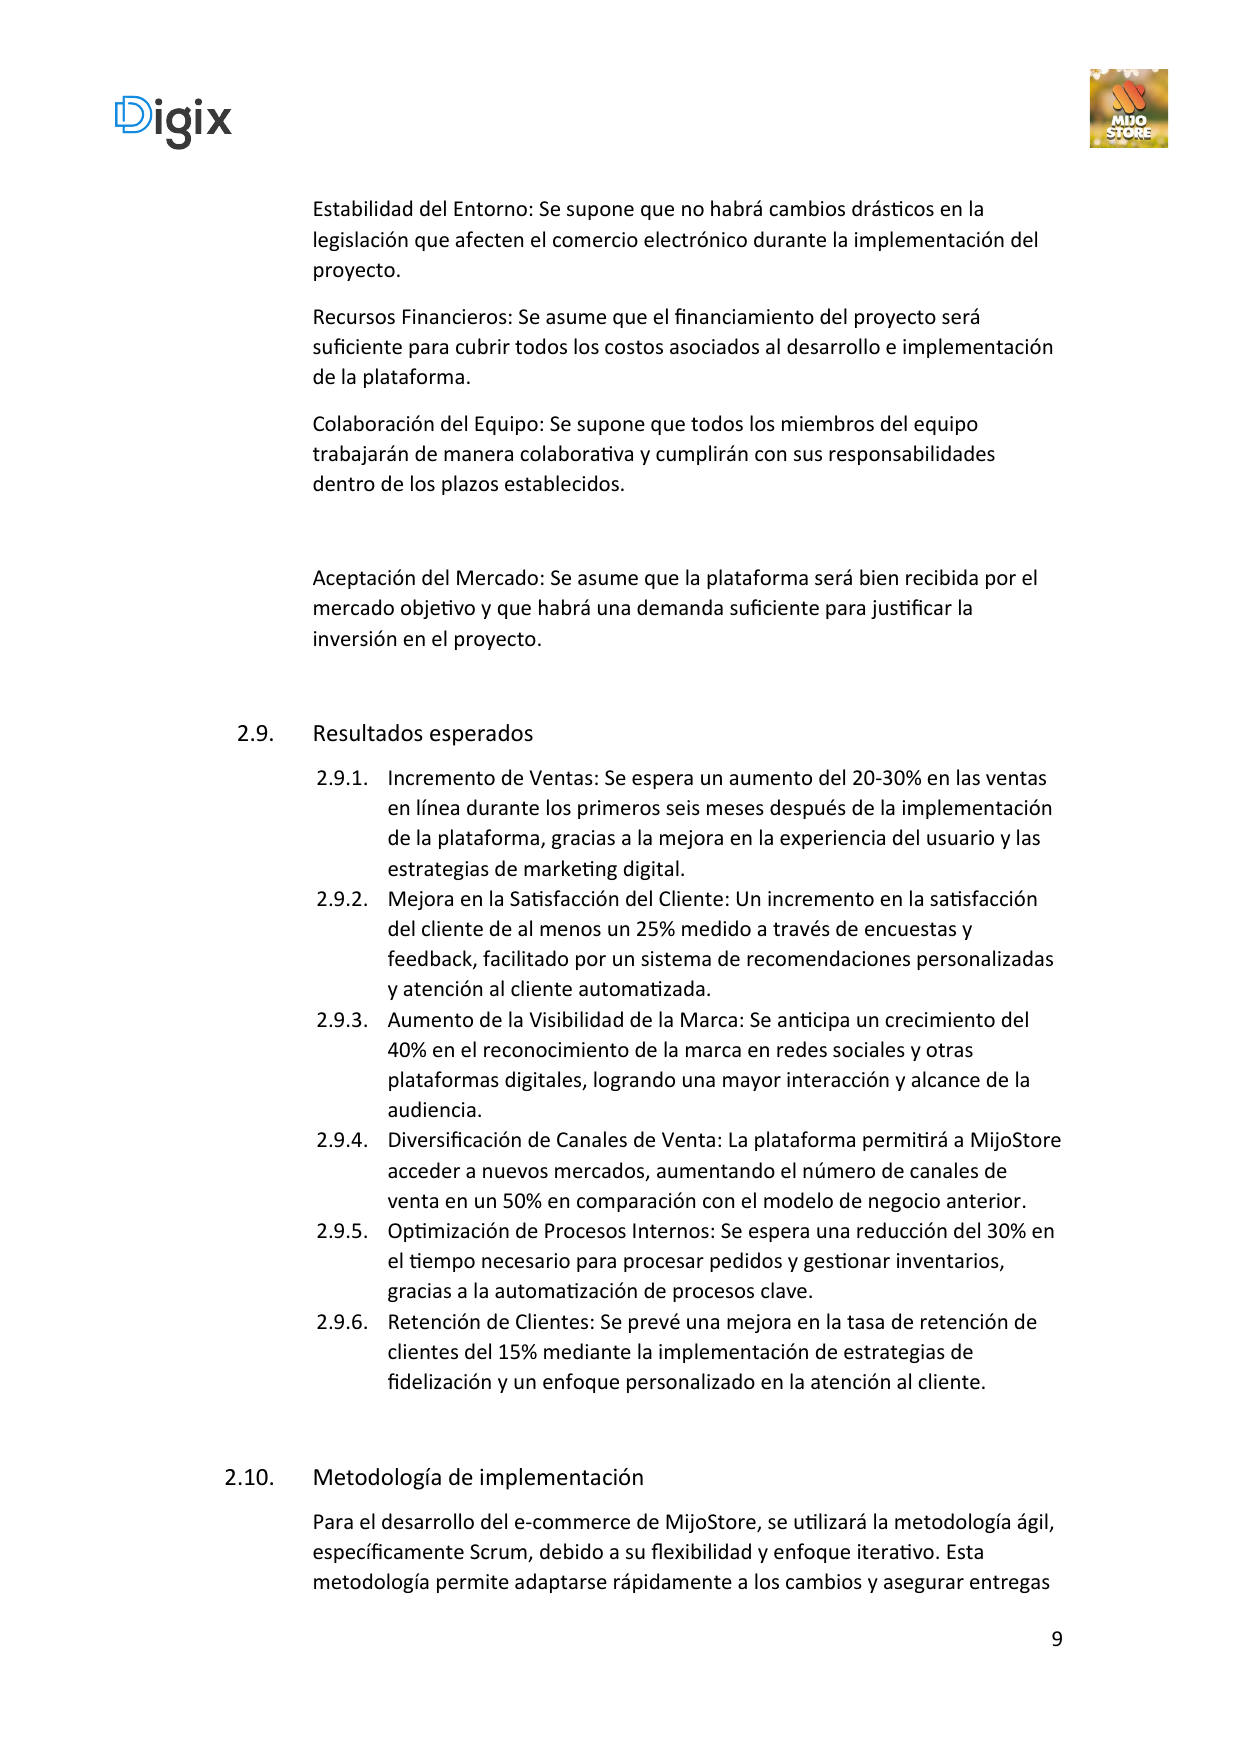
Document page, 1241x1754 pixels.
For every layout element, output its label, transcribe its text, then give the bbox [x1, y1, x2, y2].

text Colaboración del Equipo: Se supone que todos los miembros del equipo trabajarán de manera colaborativa y cumplirán con sus responsabilidades dentro de los plazos establecidos. [312, 409, 1063, 497]
list Mejora en la Satisfacción del Cliente: Un incremento en la satisfacción del cliente de al menos un 25% medido a través de encuestas y feedback, facilitado por un sistema de recomendaciones personalizadas y atención al cliente automatizada. [368, 884, 1063, 1003]
list Diversificación de Canales de Venta: La plataforma permitirá a MijoStore acceder a nuevos mercados, aumentando el número de canales de venta en un 50% en comparación con el modelo de negocio anterior. [368, 1126, 1063, 1214]
picture [1089, 69, 1169, 148]
subtitle Metodología de implementación [275, 1461, 1063, 1492]
text Estabilidad del Entorno: Se supone que no habrá cambios drásticos en la legislación que afecten el comercio electrónico durante la implementación del proyecto. [312, 194, 1063, 283]
list Retención de Clientes: Se prevé una mejora en la tasa de retención de clientes del 15% mediante la implementación de estrategias de fidelización y un enfoque personalizado en la atención al cliente. [368, 1307, 1063, 1395]
list Incremento de Ventas: Se espera un aumento del 20-30% en las ventas en línea durante los primeros seis meses después de la implementación de la plataforma, gracias a la mejora en la experiencia del usuario y las estrategias de marketing digital. [368, 763, 1063, 882]
subtitle Resultados esperados [275, 717, 1063, 748]
picture [108, 92, 237, 151]
list Optimización de Procesos Internos: Se espera una reducción del 30% en el tiempo necesario para procesar pedidos y gestionar inventarios, gracias a la automatización de procesos clave. [368, 1216, 1063, 1305]
text Recursos Financieros: Se asume que el financiamiento del proyecto será suficiente para cubrir todos los costos asociados al desarrollo e implementación de la plataforma. [312, 302, 1063, 390]
list Aumento de la Visibilidad de la Marca: Se anticipa un crecimiento del 40% en el reconocimiento de la marca en redes sociales y otras plataformas digitales, logrando una mayor interacción y alcance de la audiencia. [368, 1005, 1063, 1123]
text Aceptación del Mercado: Se asume que la plataforma será bien recibida por el mercado objetivo y que habrá una demanda suficiente para justificar la inversión en el proyecto. [312, 563, 1063, 652]
